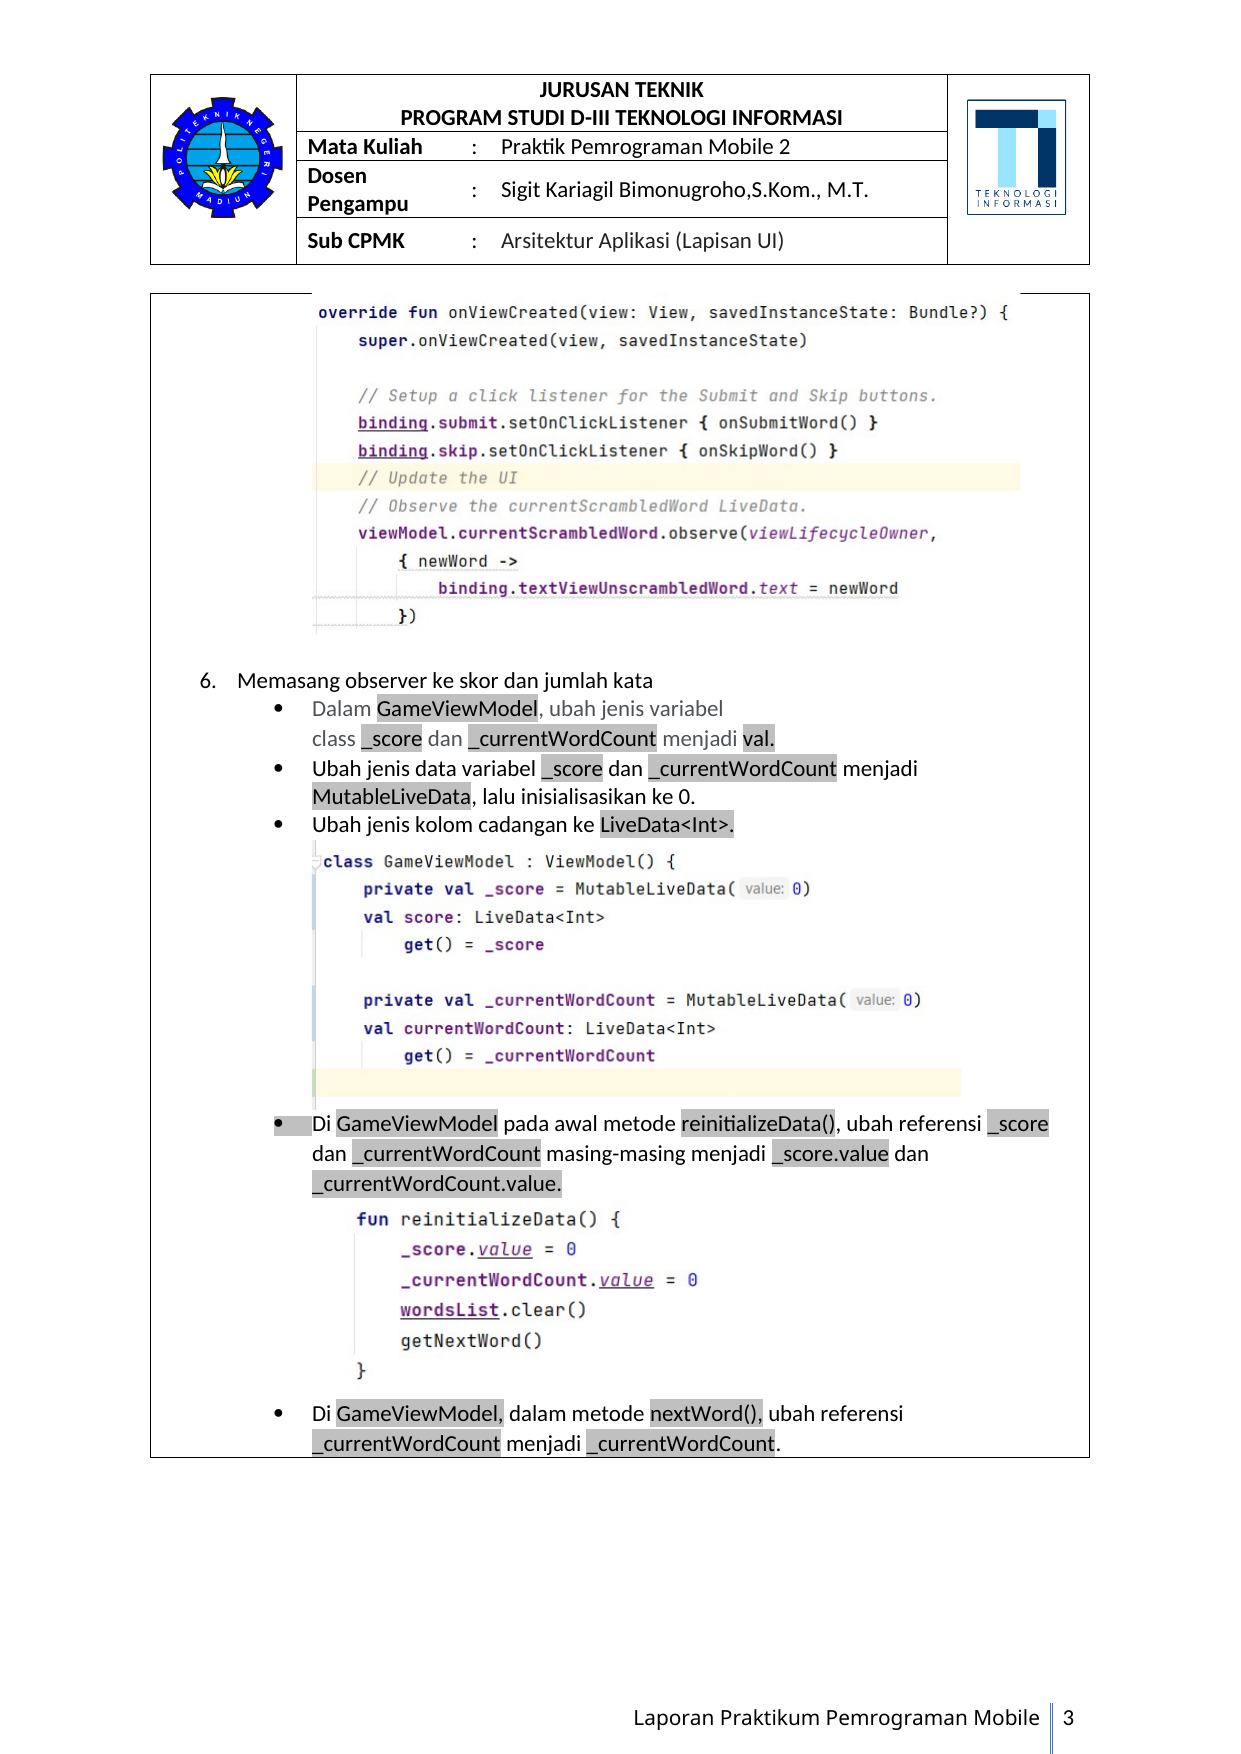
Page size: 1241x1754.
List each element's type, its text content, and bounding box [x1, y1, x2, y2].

picture [963, 94, 1069, 221]
picture [311, 293, 1021, 634]
picture [311, 840, 962, 1110]
picture [162, 97, 283, 218]
picture [311, 1199, 949, 1399]
